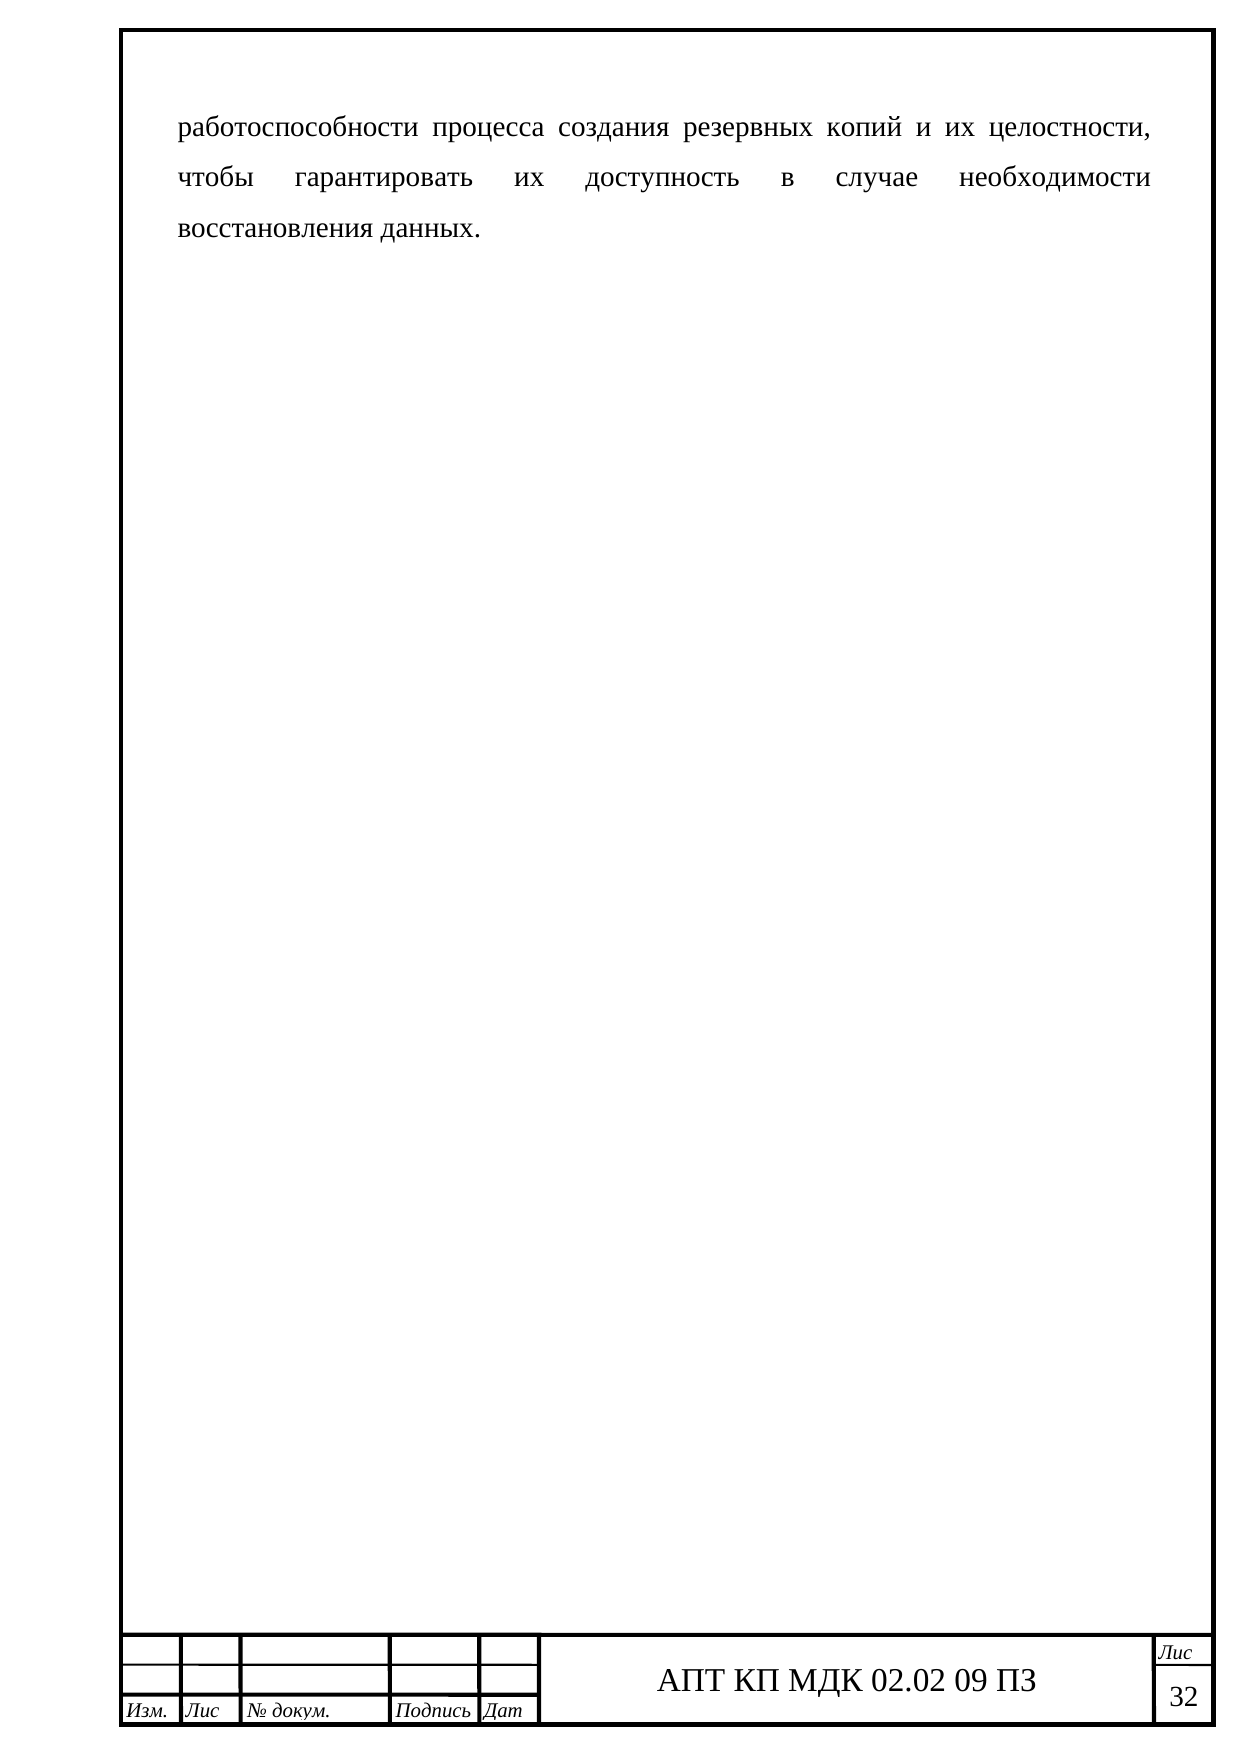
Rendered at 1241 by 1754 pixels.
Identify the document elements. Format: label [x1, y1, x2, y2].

text [177, 109, 1152, 243]
